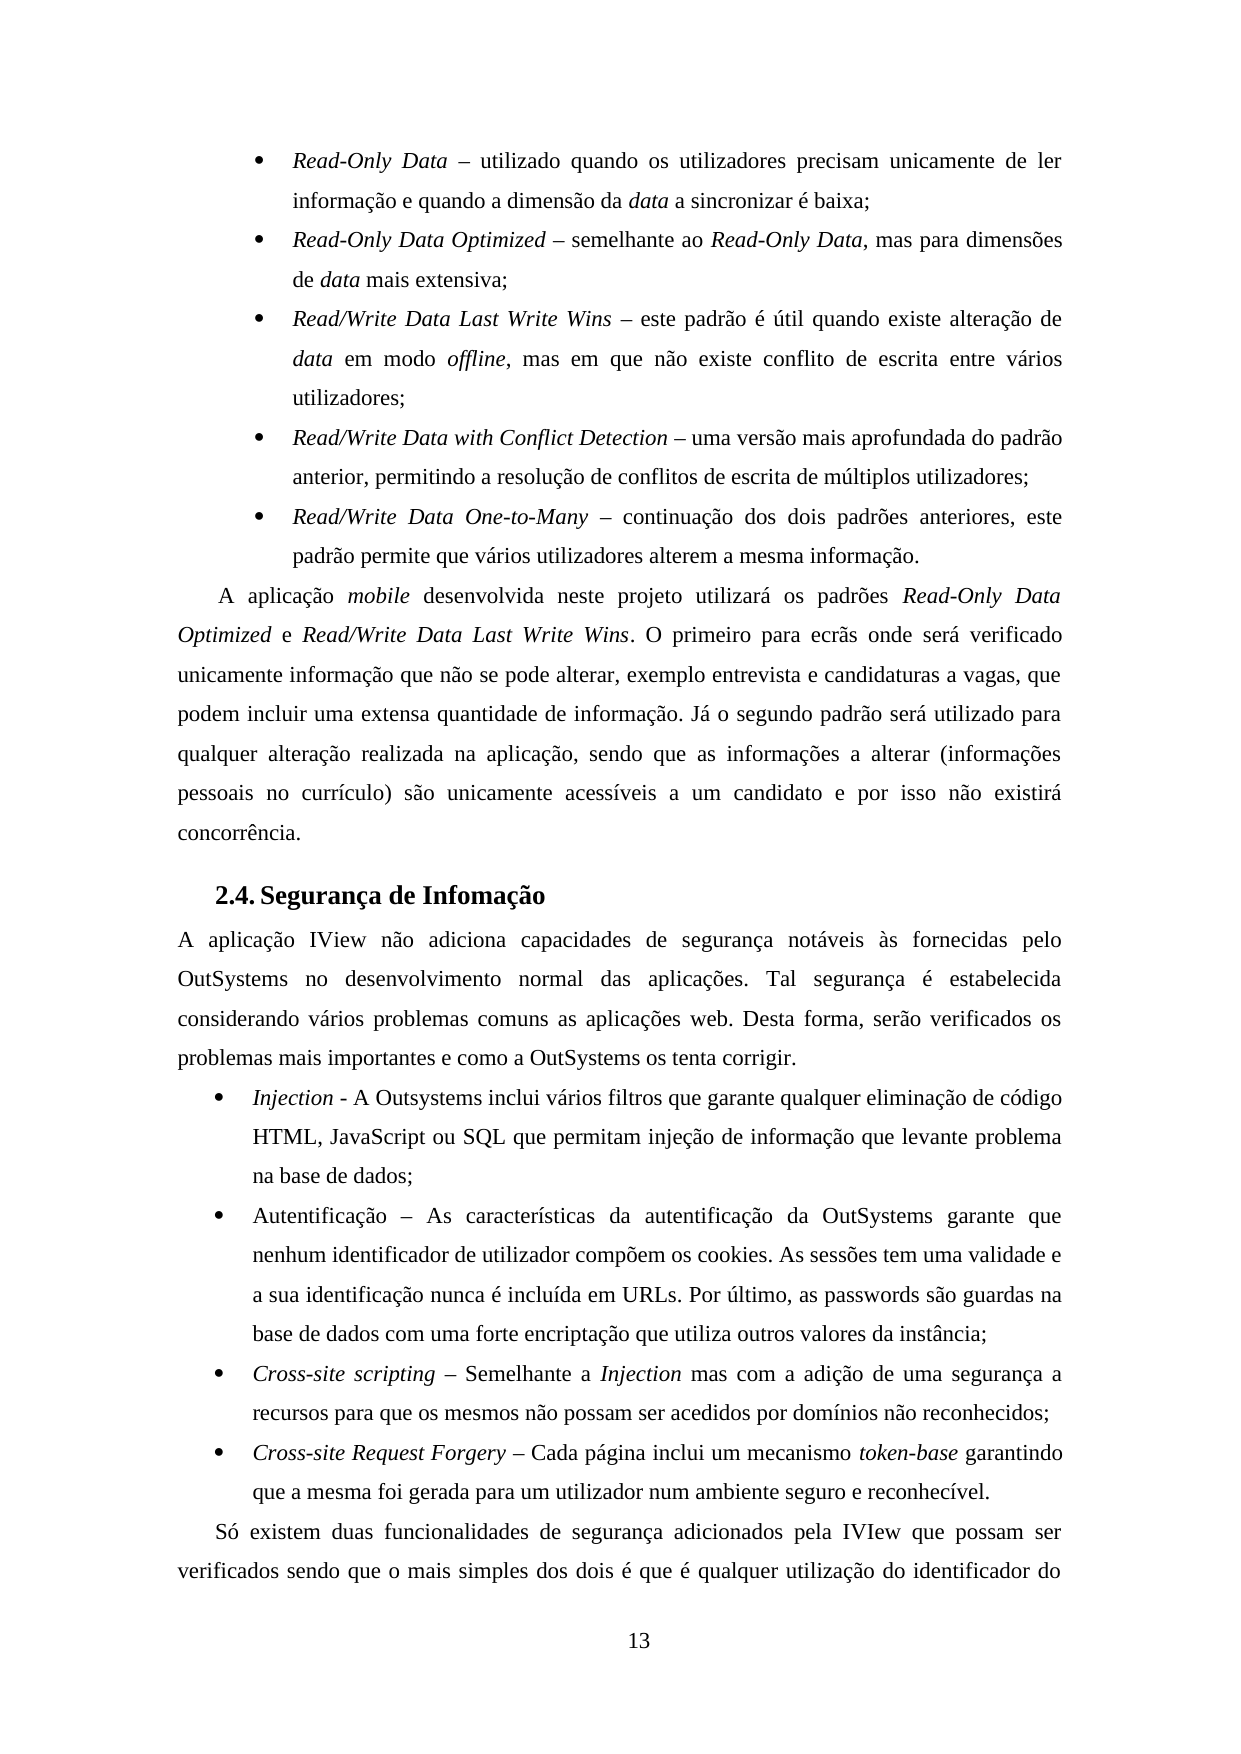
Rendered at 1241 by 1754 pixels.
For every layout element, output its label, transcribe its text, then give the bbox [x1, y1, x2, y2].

list Read/Write Data with Conflict Detection – uma versão mais aprofundada do padrão anterior, permitindo a resolução de conflitos de escrita de múltiplos utilizadores; [255, 424, 1063, 490]
list Injection - A Outsystems inclui vários filtros que garante qualquer eliminação de código HTML, JavaScript ou SQL que permitam injeção de informação que levante problema na base de dados; [215, 1084, 1063, 1189]
list Cross-site scripting – Semelhante a Injection mas com a adição de uma segurança a recursos para que os mesmos não possam ser acedidos por domínios não reconhecidos; [215, 1360, 1063, 1426]
list Cross-site Request Forgery – Cada página inclui um mecanismo token-base garantindo que a mesma foi gerada para um utilizador num ambiente seguro e reconhecível. [215, 1439, 1063, 1505]
list Read-Only Data – utilizado quando os utilizadores precisam unicamente de ler informação e quando a dimensão da data a sincronizar é baixa; [255, 148, 1063, 213]
list Read/Write Data Last Write Wins – este padrão é útil quando existe alteração de data em modo offline, mas em que não existe conflito de escrita entre vários utilizadores; [255, 306, 1063, 411]
list Read/Write Data One-to-Many – continuação dos dois padrões anteriores, este padrão permite que vários utilizadores alterem a mesma informação. [255, 503, 1063, 569]
text A aplicação IView não adiciona capacidades de segurança notáveis às fornecidas pelo OutSystems no desenvolvimento normal das aplicações. Tal segurança é estabelecida considerando vários problemas comuns as aplicações web. Desta forma, serão verificados os problemas mais importantes e como a OutSystems os tenta corrigir. [177, 926, 1063, 1071]
list Autentificação – As características da autentificação da OutSystems garante que nenhum identificador de utilizador compõem os cookies. As sessões tem uma validade e a sua identificação nunca é incluída em URLs. Por último, as passwords são guardas na base de dados com uma forte encriptação que utiliza outros valores da instância; [215, 1202, 1063, 1347]
list Read-Only Data Optimized – semelhante ao Read-Only Data, mas para dimensões de data mais extensiva; [255, 227, 1063, 292]
subtitle Segurança de Infomação [215, 879, 1063, 910]
text A aplicação mobile desenvolvida neste projeto utilizará os padrões Read-Only Data Optimized e Read/Write Data Last Write Wins. O primeiro para ecrãs onde será verificado unicamente informação que não se pode alterar, exemplo entrevista e candidaturas a vagas, que podem incluir uma extensa quantidade de informação. Já o segundo padrão será utilizado para qualquer alteração realizada na aplicação, sendo que as informações a alterar (informações pessoais no currículo) são unicamente acessíveis a um candidato e por isso não existirá concorrência. [177, 582, 1063, 845]
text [177, 1518, 1063, 1584]
